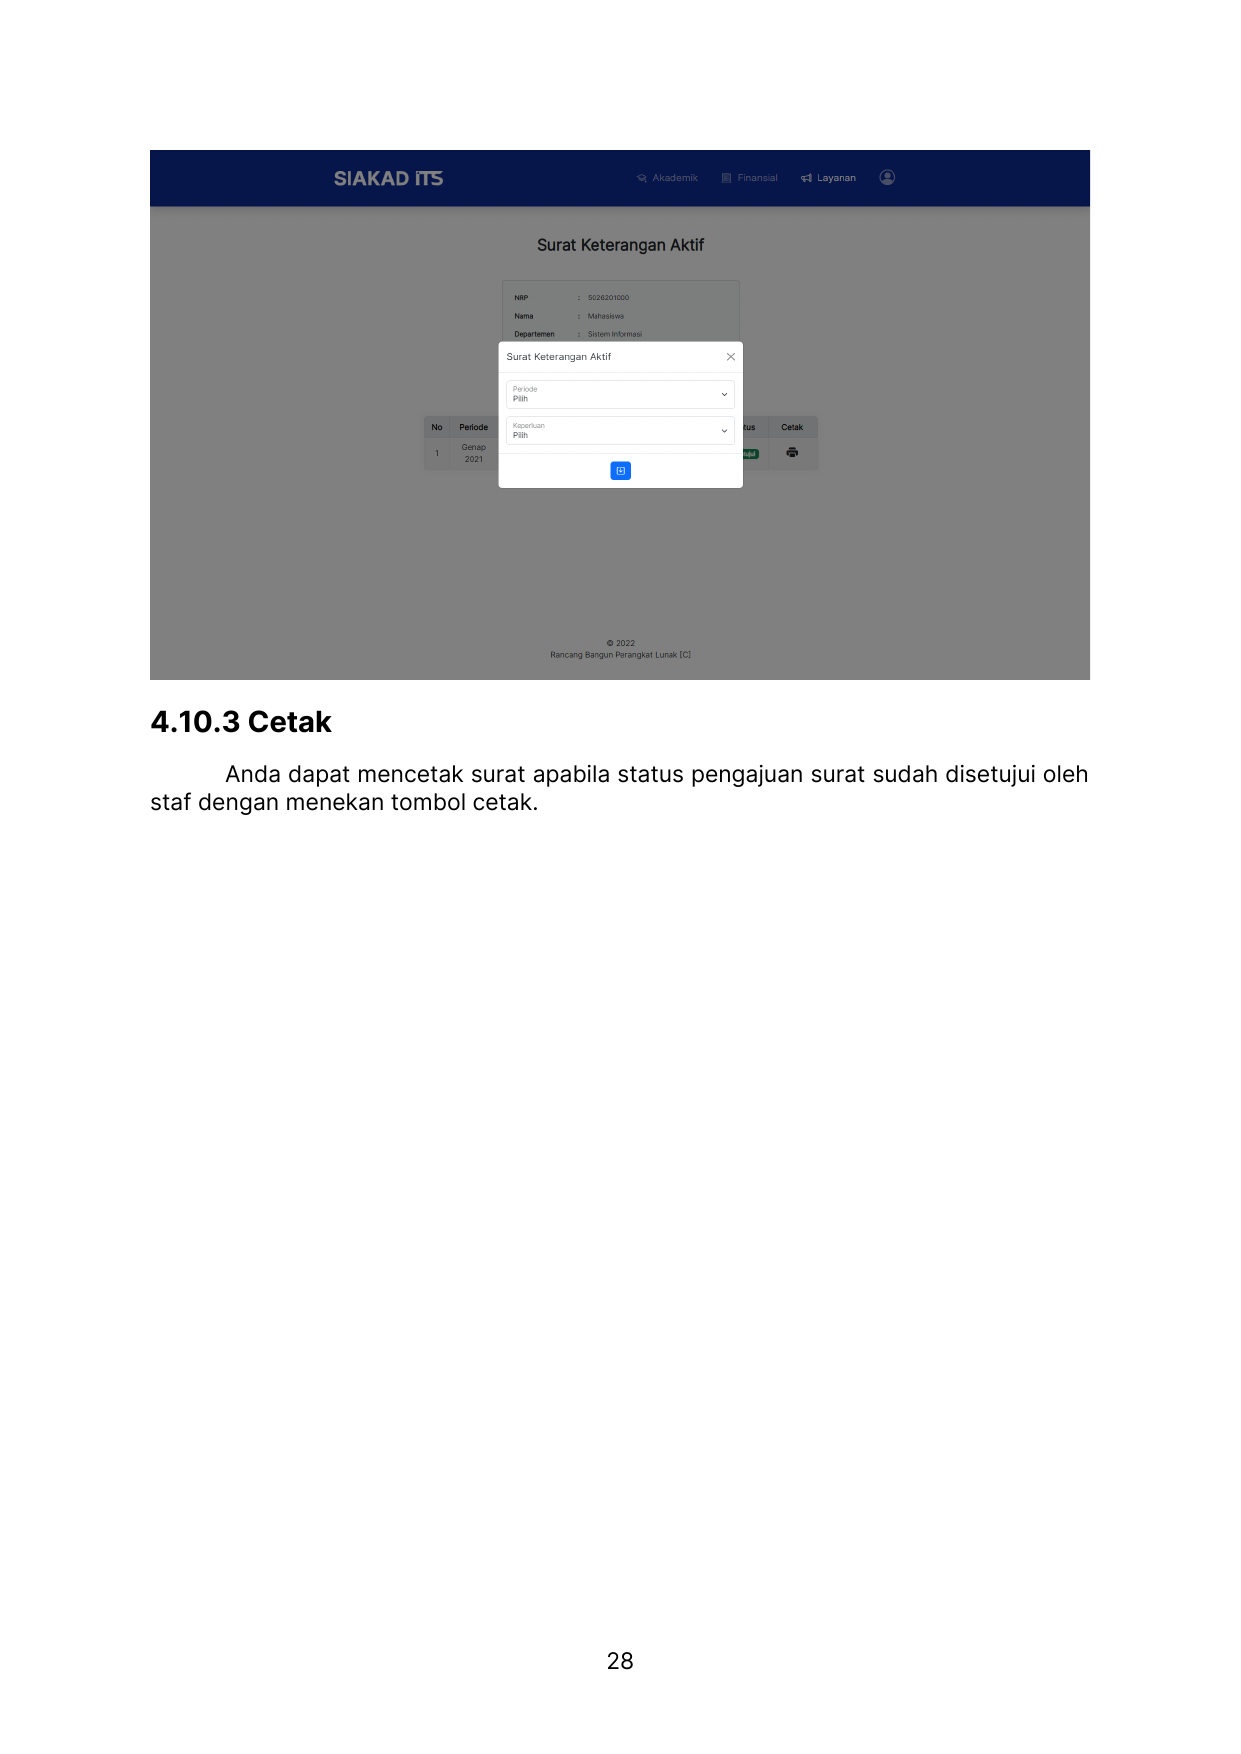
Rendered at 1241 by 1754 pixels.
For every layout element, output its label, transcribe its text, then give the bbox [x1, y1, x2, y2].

picture [150, 150, 1091, 680]
subtitle 4.10.3 Cetak [150, 704, 1090, 739]
text Anda dapat mencetak surat apabila status pengajuan surat sudah disetujui oleh staf dengan menekan tombol cetak. [150, 760, 1090, 816]
